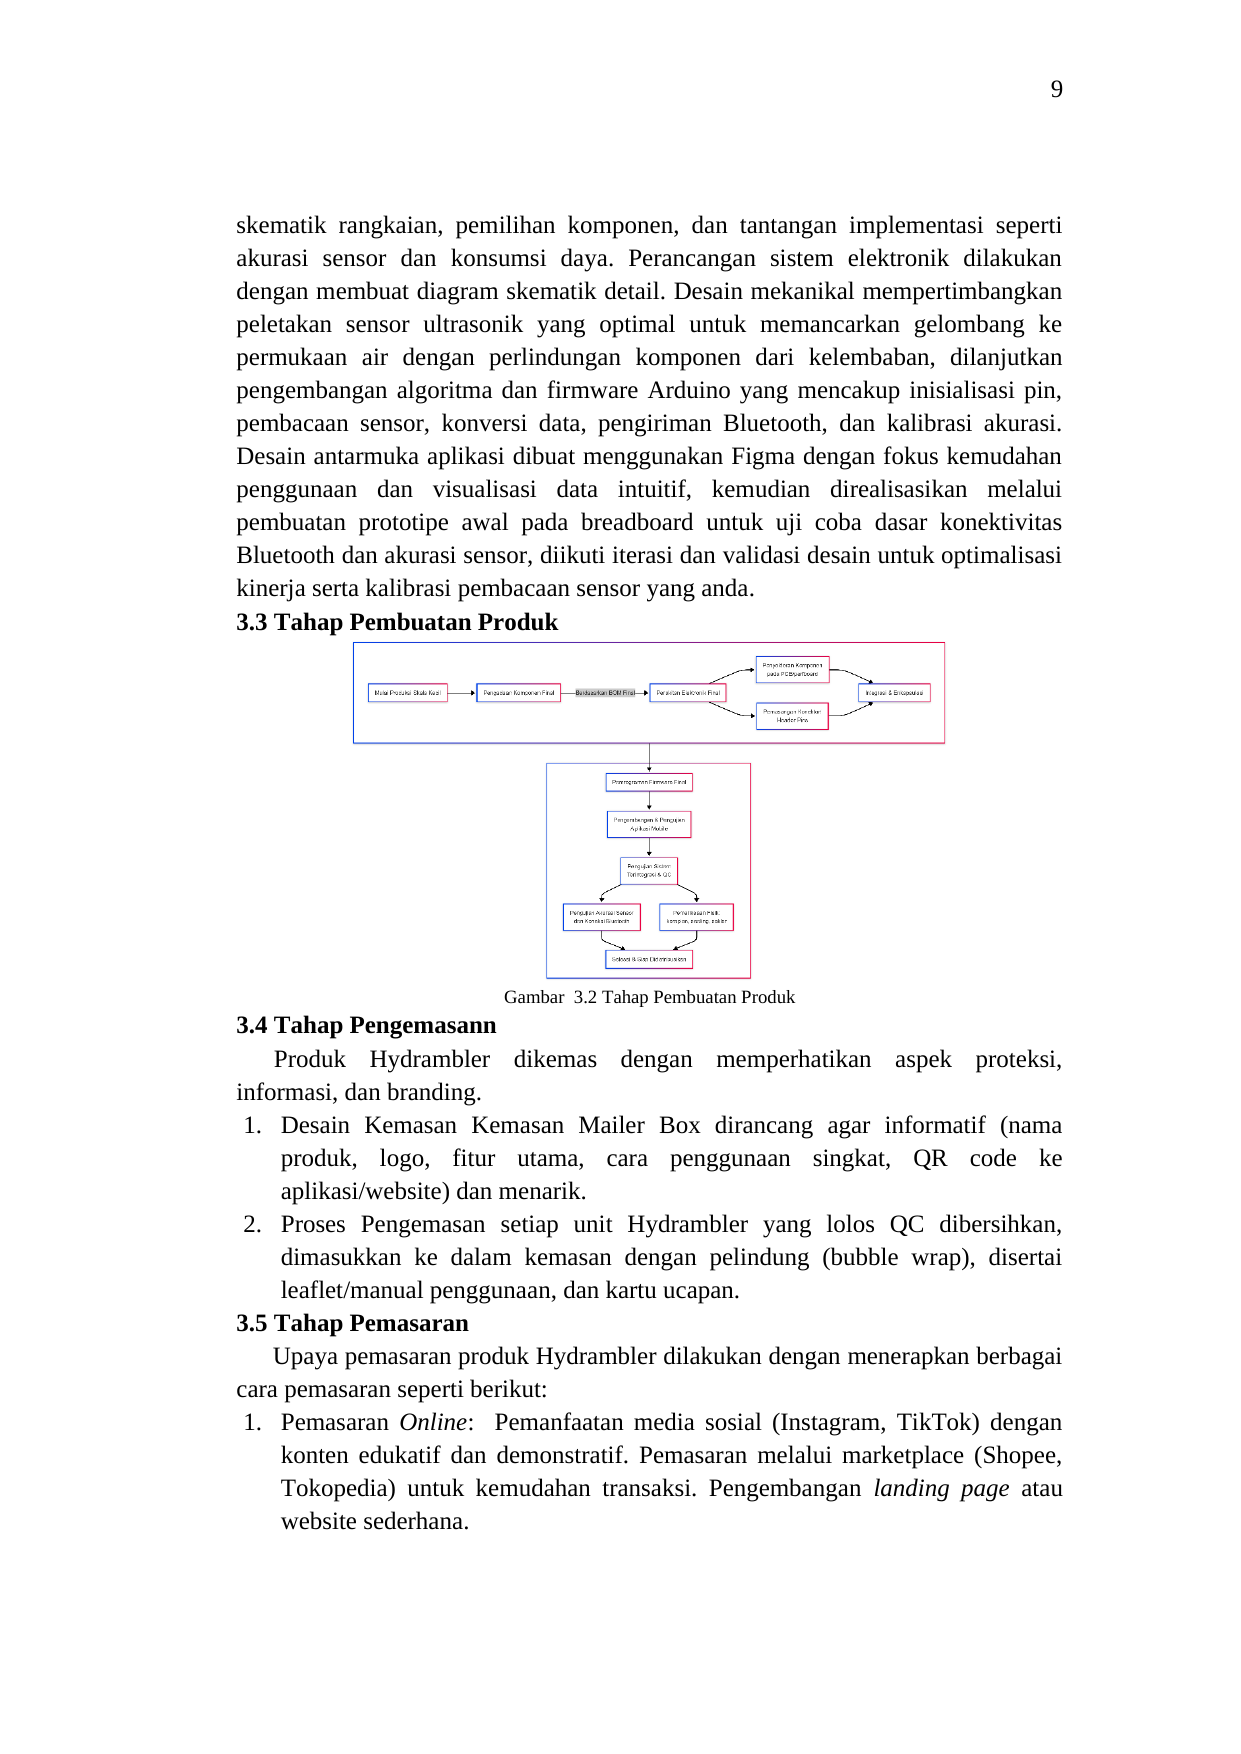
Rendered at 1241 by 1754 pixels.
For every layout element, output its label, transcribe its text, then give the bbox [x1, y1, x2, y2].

subtitle Tahap Pembuatan Produk [236, 607, 1063, 635]
list Proses Pengemasan setiap unit Hydrambler yang lolos QC dibersihkan, dimasukkan ke dalam kemasan dengan pelindung (bubble wrap), disertai leaflet/manual penggunaan, dan kartu ucapan. [243, 1209, 1063, 1303]
picture [350, 639, 949, 982]
text Gambar 3.2 Tahap Pembuatan Produk [236, 986, 1063, 1007]
text Upaya pemasaran produk Hydrambler dilakukan dengan menerapkan berbagai cara pemasaran seperti berikut: [236, 1341, 1063, 1403]
list Desain Kemasan Kemasan Mailer Box dirancang agar informatif (nama produk, logo, fitur utama, cara penggunaan singkat, QR code ke aplikasi/website) dan menarik. [243, 1110, 1063, 1204]
subtitle Tahap Pemasaran [236, 1308, 1063, 1337]
list Pemasaran Online: Pemanfaatan media sosial (Instagram, TikTok) dengan konten edukatif dan demonstratif. Pemasaran melalui marketplace (Shopee, Tokopedia) untuk kemudahan transaksi. Pengembangan landing page atau website sederhana. [243, 1407, 1063, 1535]
text Produk Hydrambler dikemas dengan memperhatikan aspek proteksi, informasi, dan branding. [236, 1044, 1063, 1105]
subtitle Tahap Pengemasann [236, 1011, 1063, 1039]
